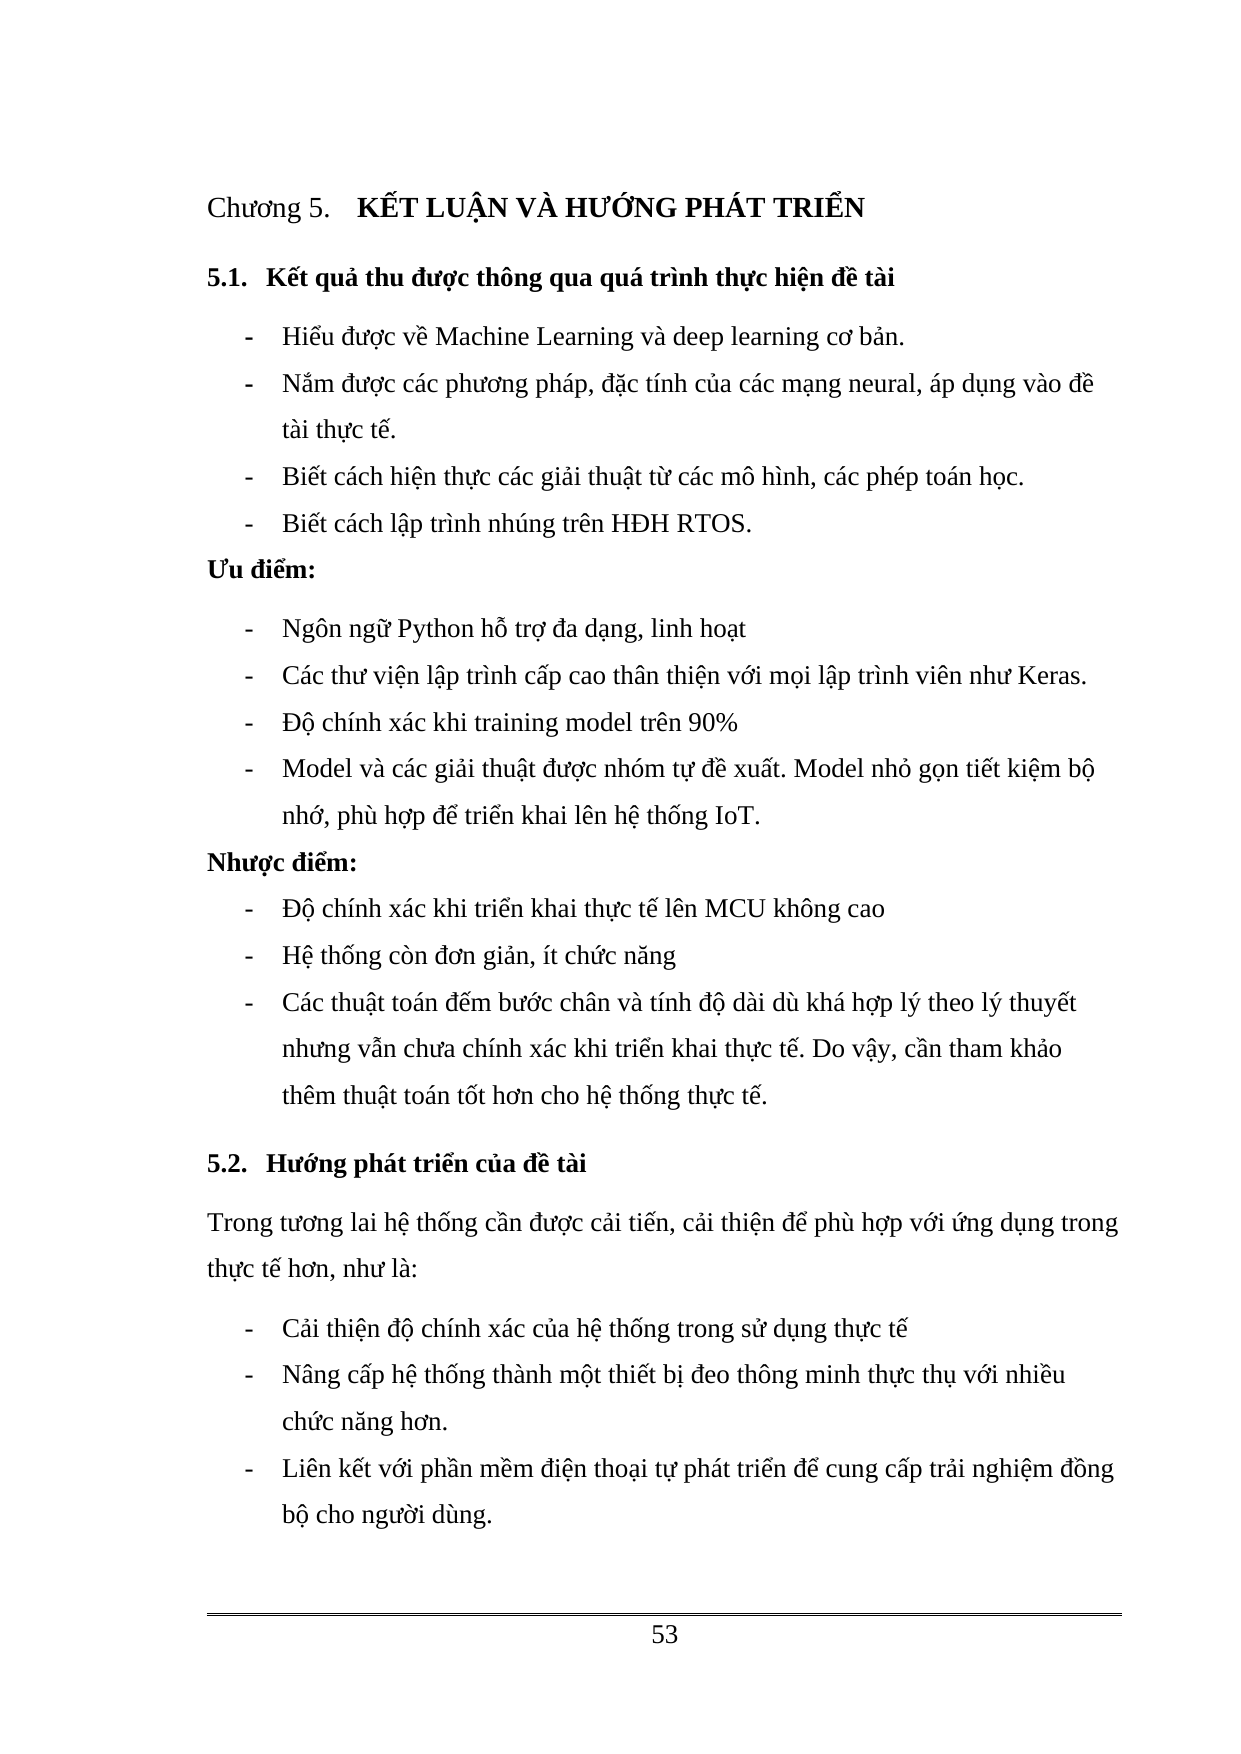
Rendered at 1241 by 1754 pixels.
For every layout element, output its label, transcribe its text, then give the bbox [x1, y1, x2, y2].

text Độ chính xác khi triển khai thực tế lên MCU không cao [244, 892, 1122, 924]
text Biết cách hiện thực các giải thuật từ các mô hình, các phép toán học. [244, 460, 1122, 491]
text Ngôn ngữ Python hỗ trợ đa dạng, linh hoạt [244, 612, 1122, 644]
text Cải thiện độ chính xác của hệ thống trong sử dụng thực tế [244, 1312, 1122, 1343]
text Các thư viện lập trình cấp cao thân thiện với mọi lập trình viên như Keras. [244, 659, 1122, 690]
text Ưu điểm: [207, 553, 1122, 584]
text Các thuật toán đếm bước chân và tính độ dài dù khá hợp lý theo lý thuyết nhưng vẫn chưa chính xác khi triển khai thực tế. Do vậy, cần tham khảo thêm thuật toán tốt hơn cho hệ thống thực tế. [244, 986, 1122, 1110]
text Biết cách lập trình nhúng trên HĐH RTOS. [244, 507, 1122, 538]
subtitle KẾT LUẬN VÀ HƯỚNG PHÁT TRIỂN [207, 190, 1122, 223]
text Hệ thống còn đơn giản, ít chức năng [244, 939, 1122, 970]
subtitle Hướng phát triển của đề tài [207, 1147, 1122, 1178]
text Nâng cấp hệ thống thành một thiết bị đeo thông minh thực thụ với nhiều chức năng hơn. [244, 1358, 1122, 1436]
text Trong tương lai hệ thống cần được cải tiến, cải thiện để phù hợp với ứng dụng trong thực tế hơn, như là: [207, 1206, 1122, 1284]
subtitle Kết quả thu được thông qua quá trình thực hiện đề tài [207, 261, 1122, 292]
list Nhược điểm: [207, 846, 1122, 877]
text Model và các giải thuật được nhóm tự đề xuất. Model nhỏ gọn tiết kiệm bộ nhớ, phù hợp để triển khai lên hệ thống IoT. [244, 752, 1122, 830]
text Liên kết với phần mềm điện thoại tự phát triển để cung cấp trải nghiệm đồng bộ cho người dùng. [244, 1452, 1122, 1529]
text Hiểu được về Machine Learning và deep learning cơ bản. [244, 320, 1122, 351]
text Nắm được các phương pháp, đặc tính của các mạng neural, áp dụng vào đề tài thực tế. [244, 367, 1122, 444]
text Độ chính xác khi training model trên 90% [244, 706, 1122, 737]
